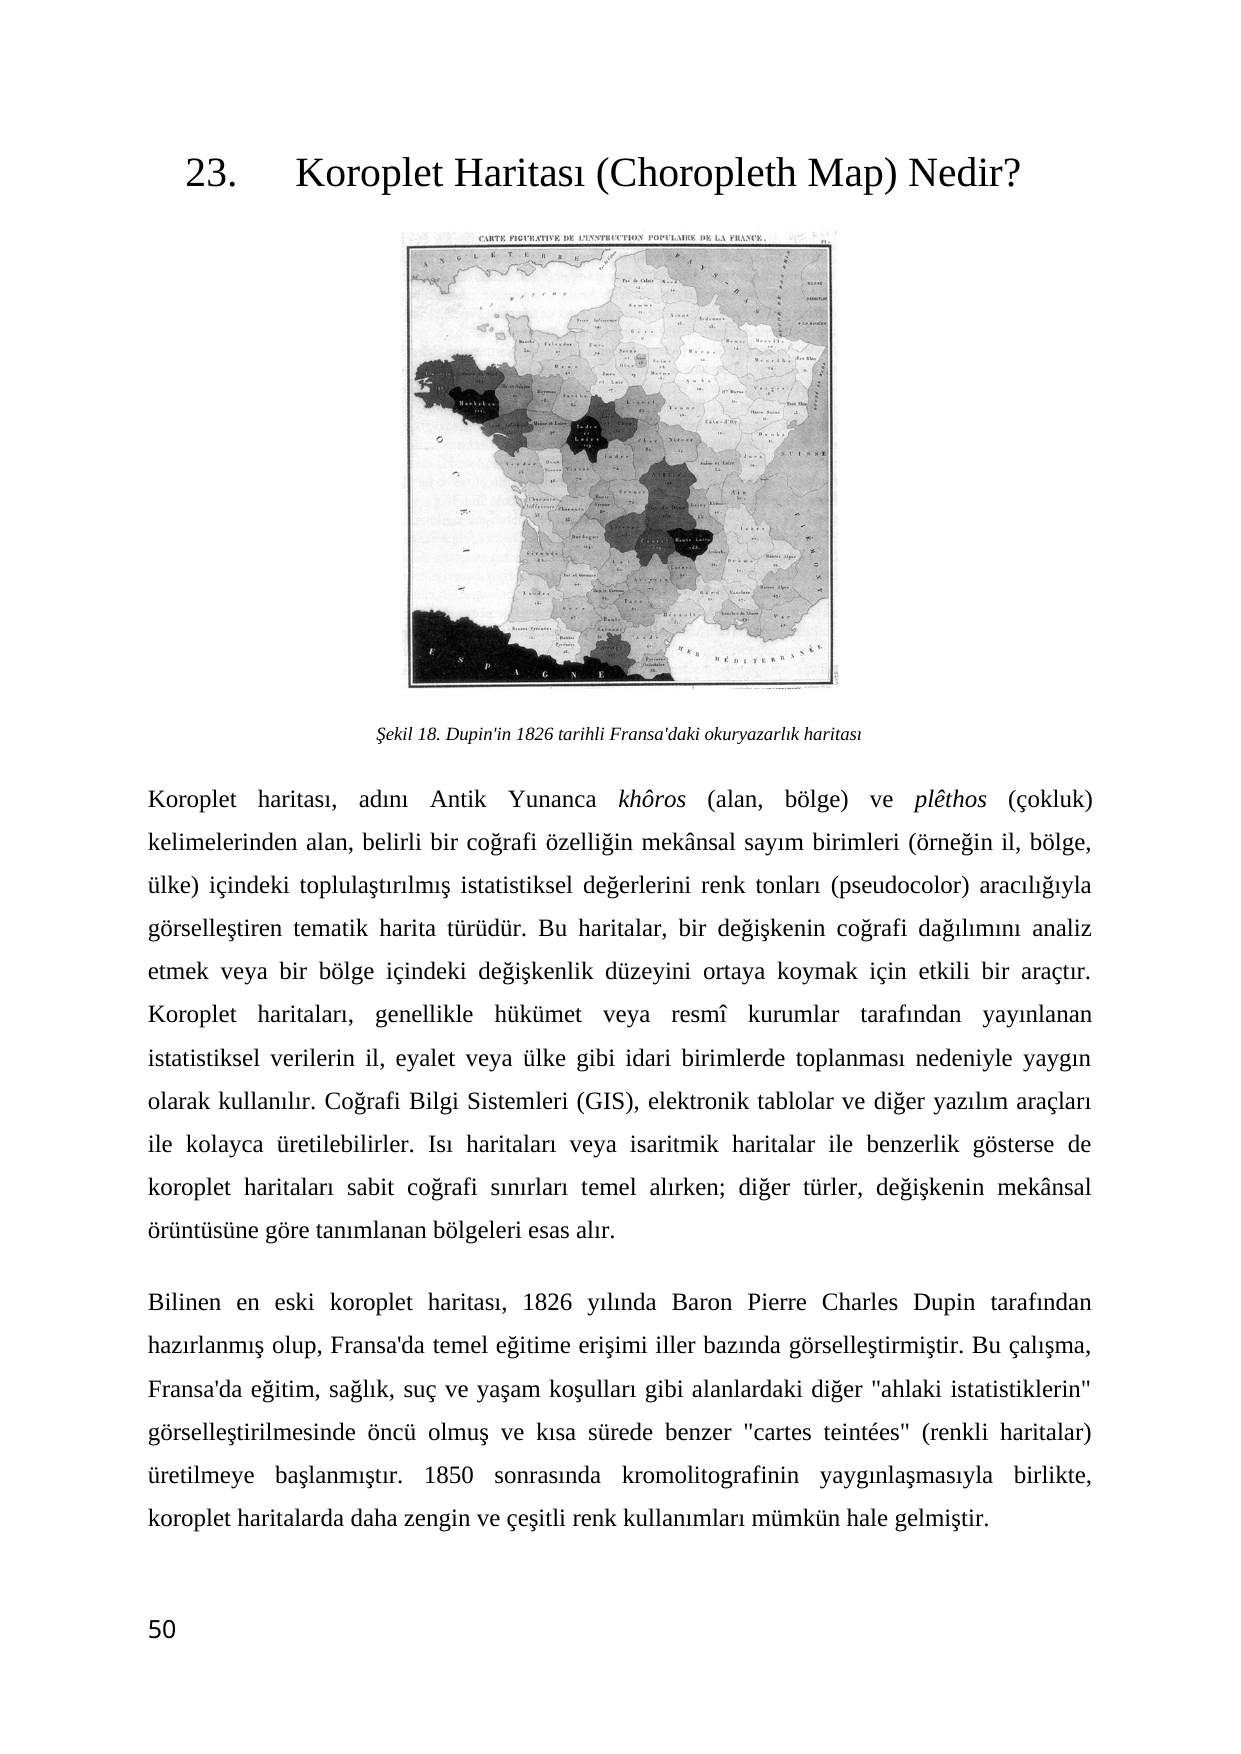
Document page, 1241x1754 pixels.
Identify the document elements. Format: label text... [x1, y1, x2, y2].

text Koroplet haritası, adını Antik Yunanca khôros (alan, bölge) ve plêthos (çokluk) kelimelerinden alan, belirli bir coğrafi özelliğin mekânsal sayım birimleri (örneğin il, bölge, ülke) içindeki toplulaştırılmış istatistiksel değerlerini renk tonları (pseudocolor) aracılığıyla görselleştiren tematik harita türüdür. Bu haritalar, bir değişkenin coğrafi dağılımını analiz etmek veya bir bölge içindeki değişkenlik düzeyini ortaya koymak için etkili bir araçtır. Koroplet haritaları, genellikle hükümet veya resmî kurumlar tarafından yayınlanan istatistiksel verilerin il, eyalet veya ülke gibi idari birimlerde toplanması nedeniyle yaygın olarak kullanılır. Coğrafi Bilgi Sistemleri (GIS), elektronik tablolar ve diğer yazılım araçları ile kolayca üretilebilirler. Isı haritaları veya isaritmik haritalar ile benzerlik gösterse de koroplet haritaları sabit coğrafi sınırları temel alırken; diğer türler, değişkenin mekânsal örüntüsüne göre tanımlanan bölgeleri esas alır. [148, 784, 1093, 1244]
picture [400, 227, 840, 689]
text Şekil 18. Dupin'in 1826 tarihli Fransa'daki okuryazarlık haritası [148, 722, 1093, 744]
text Bilinen en eski koroplet haritası, 1826 yılında Baron Pierre Charles Dupin tarafından hazırlanmış olup, Fransa'da temel eğitime erişimi iller bazında görselleştirmiştir. Bu çalışma, Fransa'da eğitim, sağlık, suç ve yaşam koşulları gibi alanlardaki diğer "ahlaki istatistiklerin" görselleştirilmesinde öncü olmuş ve kısa sürede benzer "cartes teintées" (renkli haritalar) üretilmeye başlanmıştır. 1850 sonrasında kromolitografinin yaygınlaşmasıyla birlikte, koroplet haritalarda daha zengin ve çeşitli renk kullanımları mümkün hale gelmiştir. [148, 1287, 1093, 1532]
subtitle Koroplet Haritası (Choropleth Map) Nedir? [185, 148, 1093, 196]
